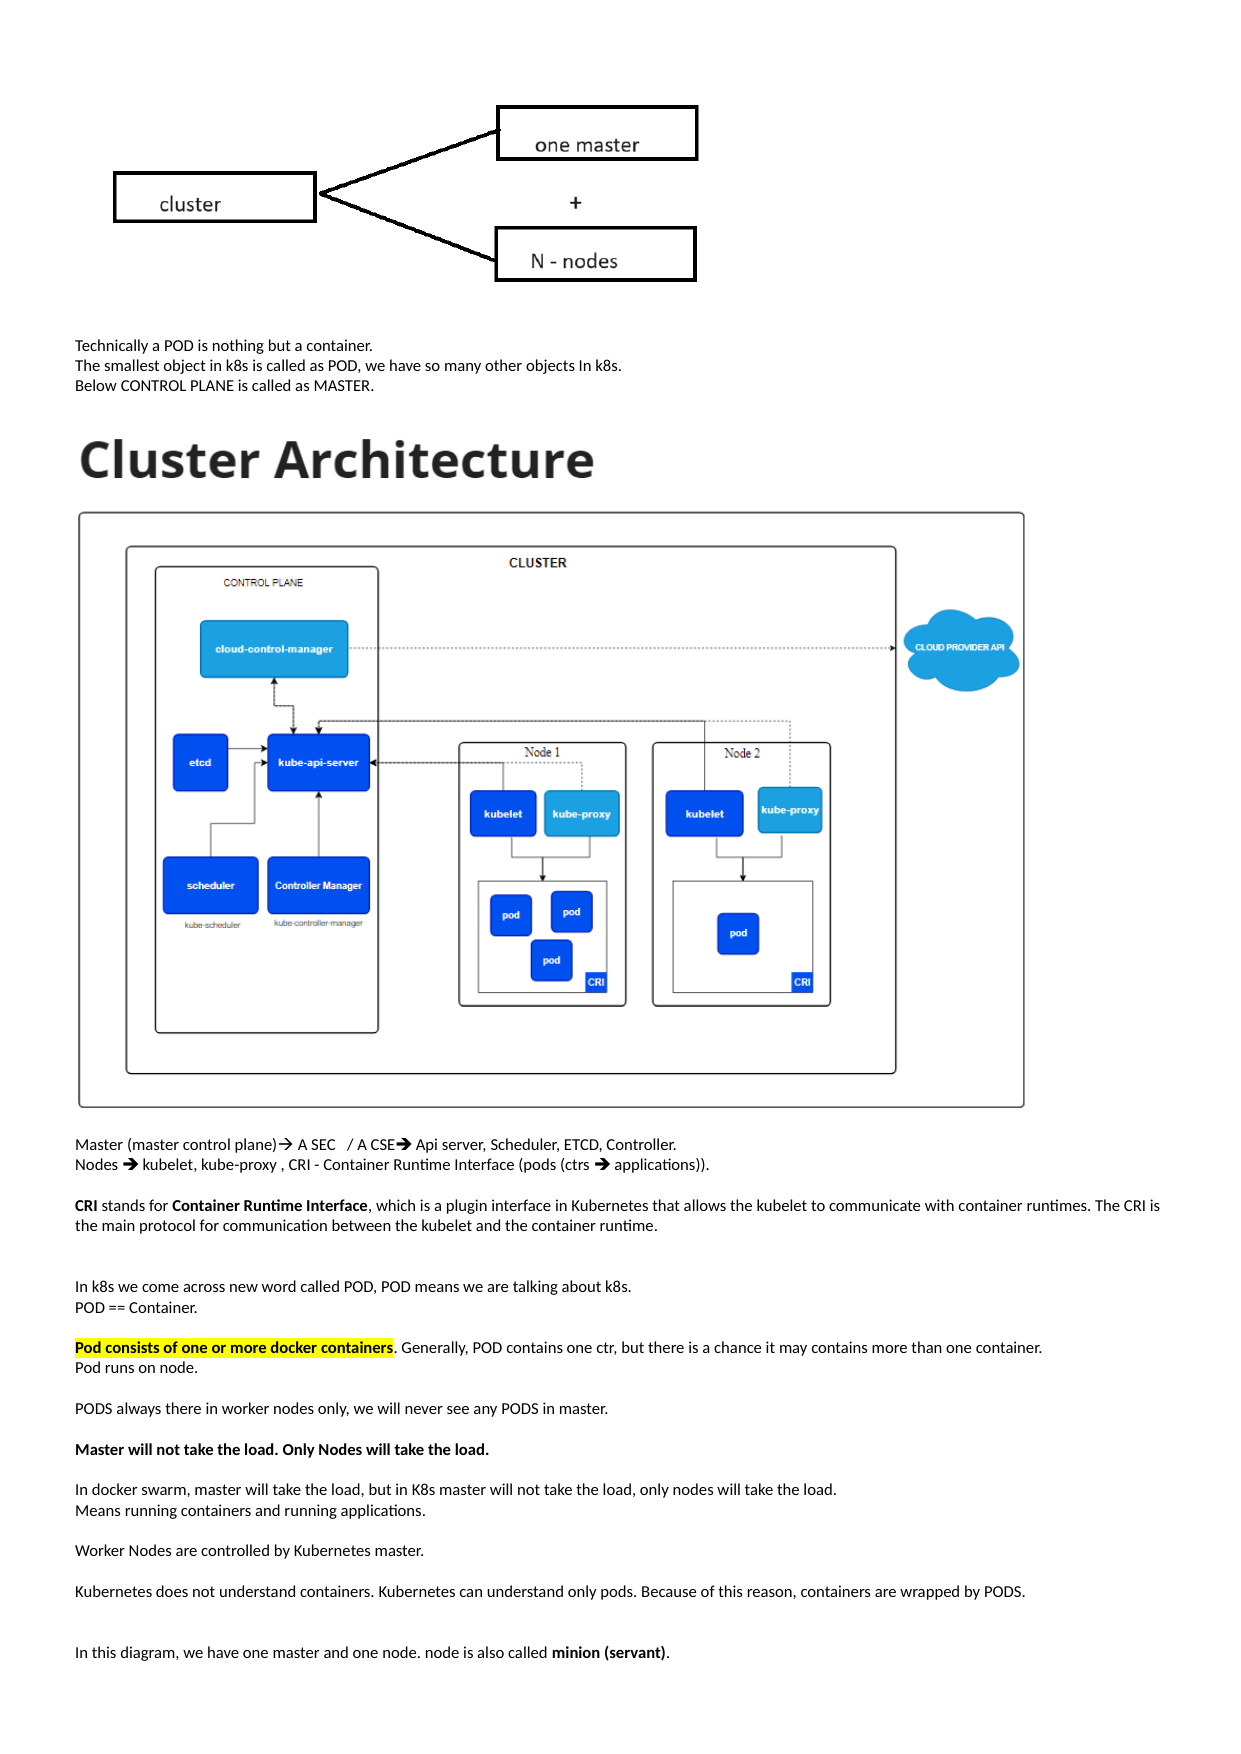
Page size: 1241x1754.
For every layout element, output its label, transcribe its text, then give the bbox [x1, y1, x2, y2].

text In this diagram, we have one master and one node. node is also called minion (servant). [75, 1642, 1165, 1662]
text Master (master control plane) A SEC / A CSE Api server, Scheduler, ETCD, Controller. [75, 1134, 1165, 1155]
picture [75, 436, 1036, 1114]
text Worker Nodes are controlled by Kubernetes master. [75, 1541, 1165, 1561]
text PODS always there in worker nodes only, we will never see any PODS in master. [75, 1398, 1165, 1419]
text Means running containers and running applications. [75, 1500, 1165, 1520]
text Below CONTROL PLANE is called as MASTER. [75, 376, 1165, 396]
text POD == Container. [75, 1297, 1165, 1317]
text Pod runs on node. [75, 1358, 1165, 1378]
text CRI stands for Container Runtime Interface, which is a plugin interface in Kubernetes that allows the kubelet to communicate with container runtimes. The CRI is the main protocol for communication between the kubelet and the container runtime. [75, 1195, 1165, 1236]
text Master will not take the load. Only Nodes will take the load. [75, 1439, 1165, 1459]
text In docker swarm, master will take the load, but in K8s master will not take the load, only nodes will take the load. [75, 1480, 1165, 1500]
picture [75, 75, 715, 336]
text Technically a POD is nothing but a container. [75, 335, 1165, 355]
text In k8s we come across new word called POD, POD means we are talking about k8s. [75, 1277, 1165, 1297]
text The smallest object in k8s is called as POD, we have so many other objects In k8s. [75, 355, 1165, 376]
text Kubernetes does not understand containers. Kubernetes can understand only pods. Because of this reason, containers are wrapped by PODS. [75, 1581, 1165, 1602]
text Nodes kubelet, kube-proxy , CRI - Container Runtime Interface (pods (ctrs applications)). [75, 1155, 1165, 1175]
text Pod consists of one or more docker containers. Generally, POD contains one ctr, but there is a chance it may contains more than one container. [75, 1337, 1165, 1358]
